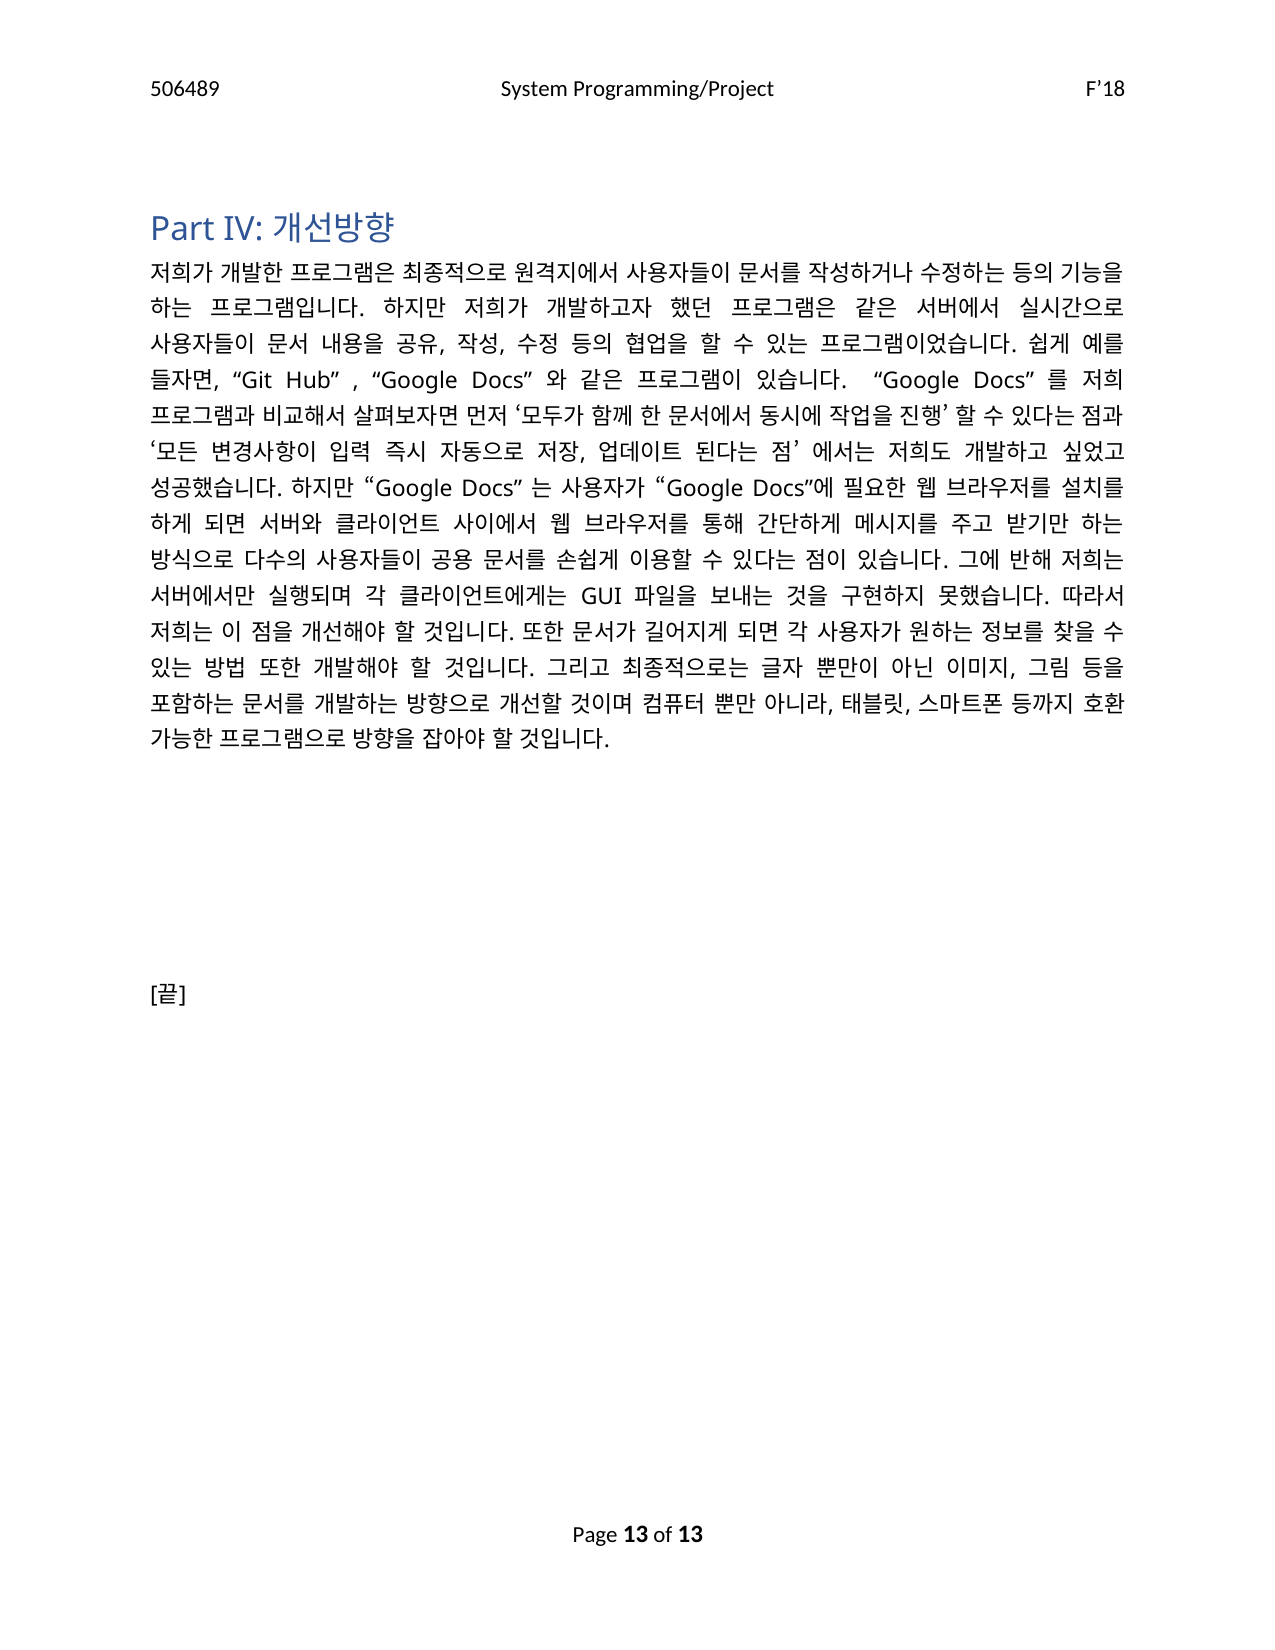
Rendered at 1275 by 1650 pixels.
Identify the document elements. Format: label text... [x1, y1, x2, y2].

text 저희가 개발한 프로그램은 최종적으로 원격지에서 사용자들이 문서를 작성하거나 수정하는 등의 기능을 하는 프로그램입니다. 하지만 저희가 개발하고자 했던 프로그램은 같은 서버에서 실시간으로 사용자들이 문서 내용을 공유, 작성, 수정 등의 협업을 할 수 있는 프로그램이었습니다. 쉽게 예를 들자면, “Git Hub” , “Google Docs” 와 같은 프로그램이 있습니다. “Google Docs” 를 저희 프로그램과 비교해서 살펴보자면 먼저 ‘모두가 함께 한 문서에서 동시에 작업을 진행’ 할 수 있다는 점과 ‘모든 변경사항이 입력 즉시 자동으로 저장, 업데이트 된다는 점’ 에서는 저희도 개발하고 싶었고 성공했습니다. 하지만 “Google Docs” 는 사용자가 “Google Docs”에 필요한 웹 브라우저를 설치를 하게 되면 서버와 클라이언트 사이에서 웹 브라우저를 통해 간단하게 메시지를 주고 받기만 하는 방식으로 다수의 사용자들이 공용 문서를 손쉽게 이용할 수 있다는 점이 있습니다. 그에 반해 저희는 서버에서만 실행되며 각 클라이언트에게는 GUI 파일을 보내는 것을 구현하지 못했습니다. 따라서 저희는 이 점을 개선해야 할 것입니다. 또한 문서가 길어지게 되면 각 사용자가 원하는 정보를 찾을 수 있는 방법 또한 개발해야 할 것입니다. 그리고 최종적으로는 글자 뿐만이 아닌 이미지, 그림 등을 포함하는 문서를 개발하는 방향으로 개선할 것이며 컴퓨터 뿐만 아니라, 태블릿, 스마트폰 등까지 호환 가능한 프로그램으로 방향을 잡아야 할 것입니다. [150, 254, 1125, 755]
subtitle Part IV: 개선방향 [150, 202, 1125, 251]
text [끝] [150, 976, 1125, 1009]
